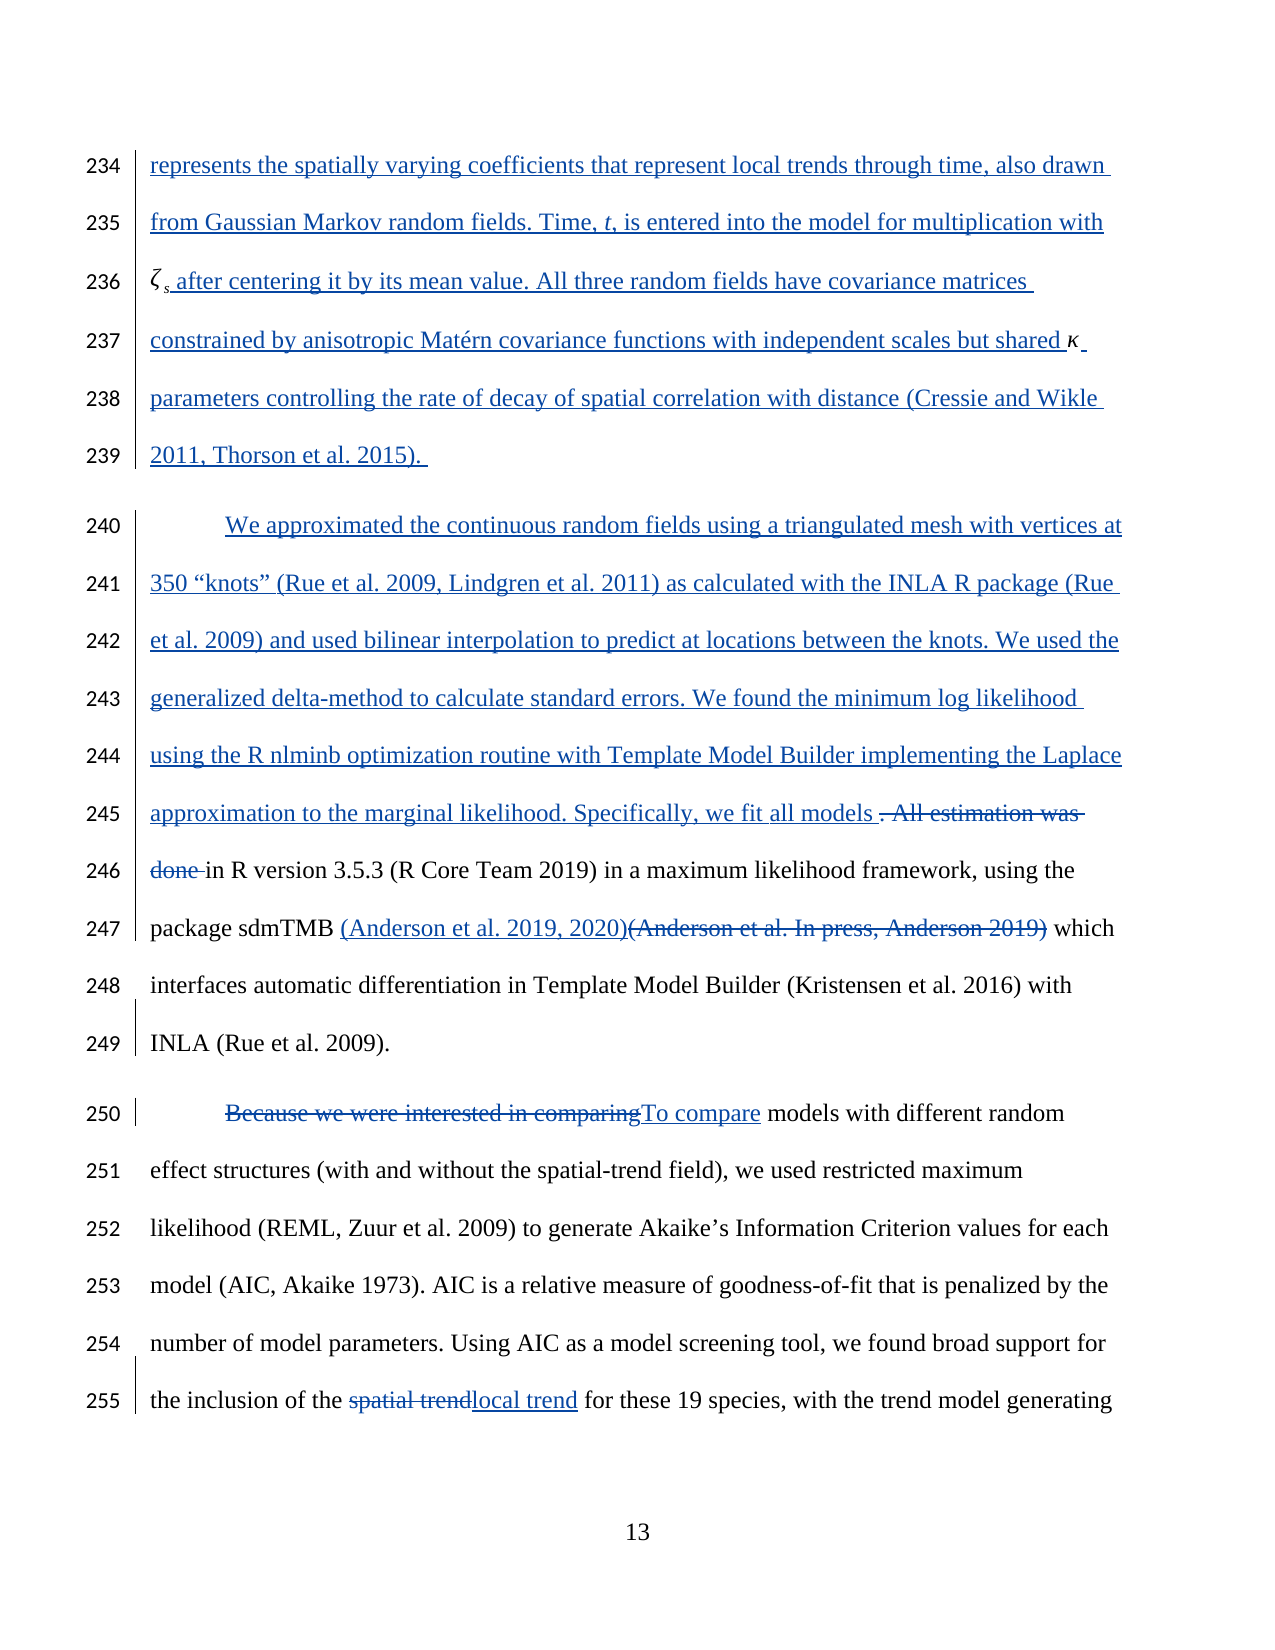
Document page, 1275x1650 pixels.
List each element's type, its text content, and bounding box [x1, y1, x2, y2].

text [150, 1098, 1125, 1414]
text in R version 3.5.3 (R Core Team 2019) in a maximum likelihood framework, using the package sdmTMB which interfaces automatic differentiation in Template Model Builder (Kristensen et al. 2016) with INLA (Rue et al. 2009). [150, 510, 1125, 1056]
